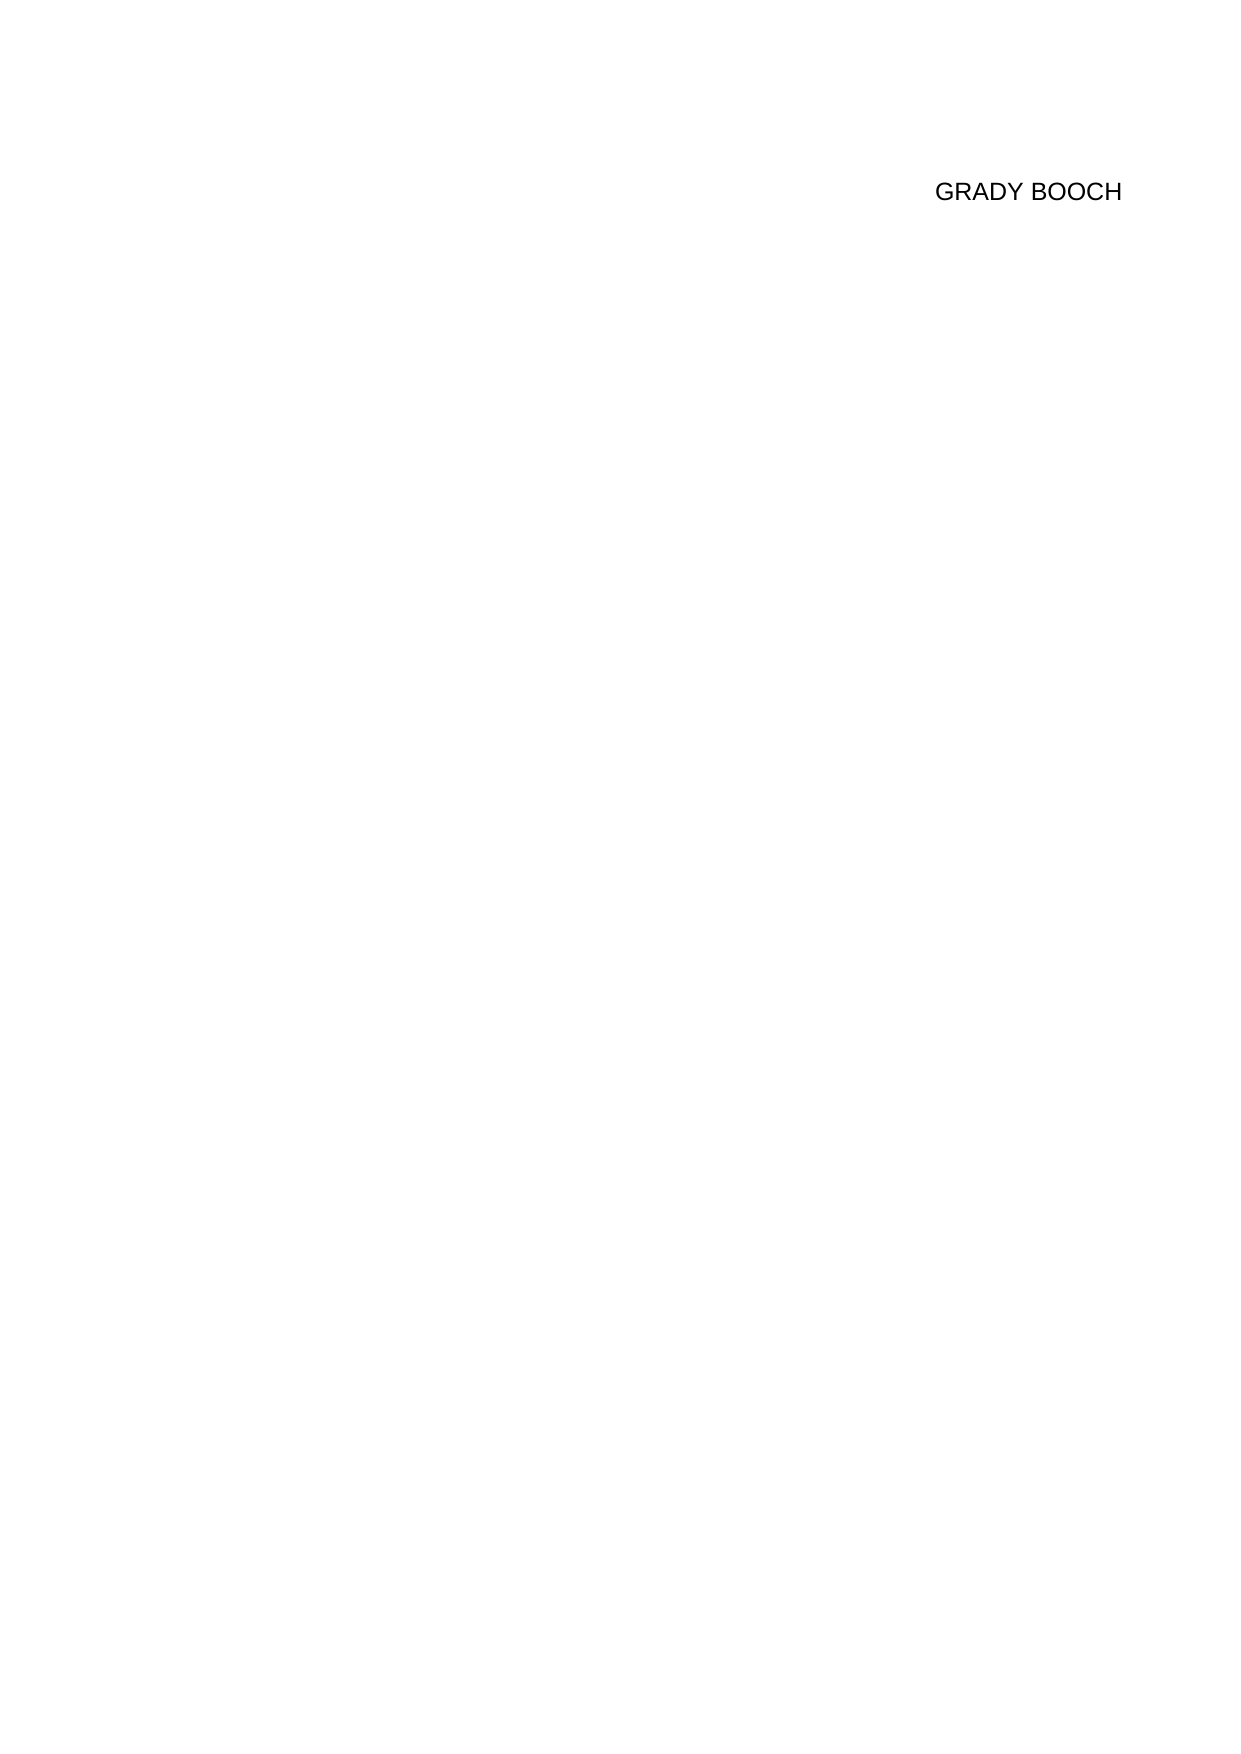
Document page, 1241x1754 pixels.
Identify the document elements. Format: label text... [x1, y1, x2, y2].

text GRADY BOOCH [177, 177, 1122, 206]
